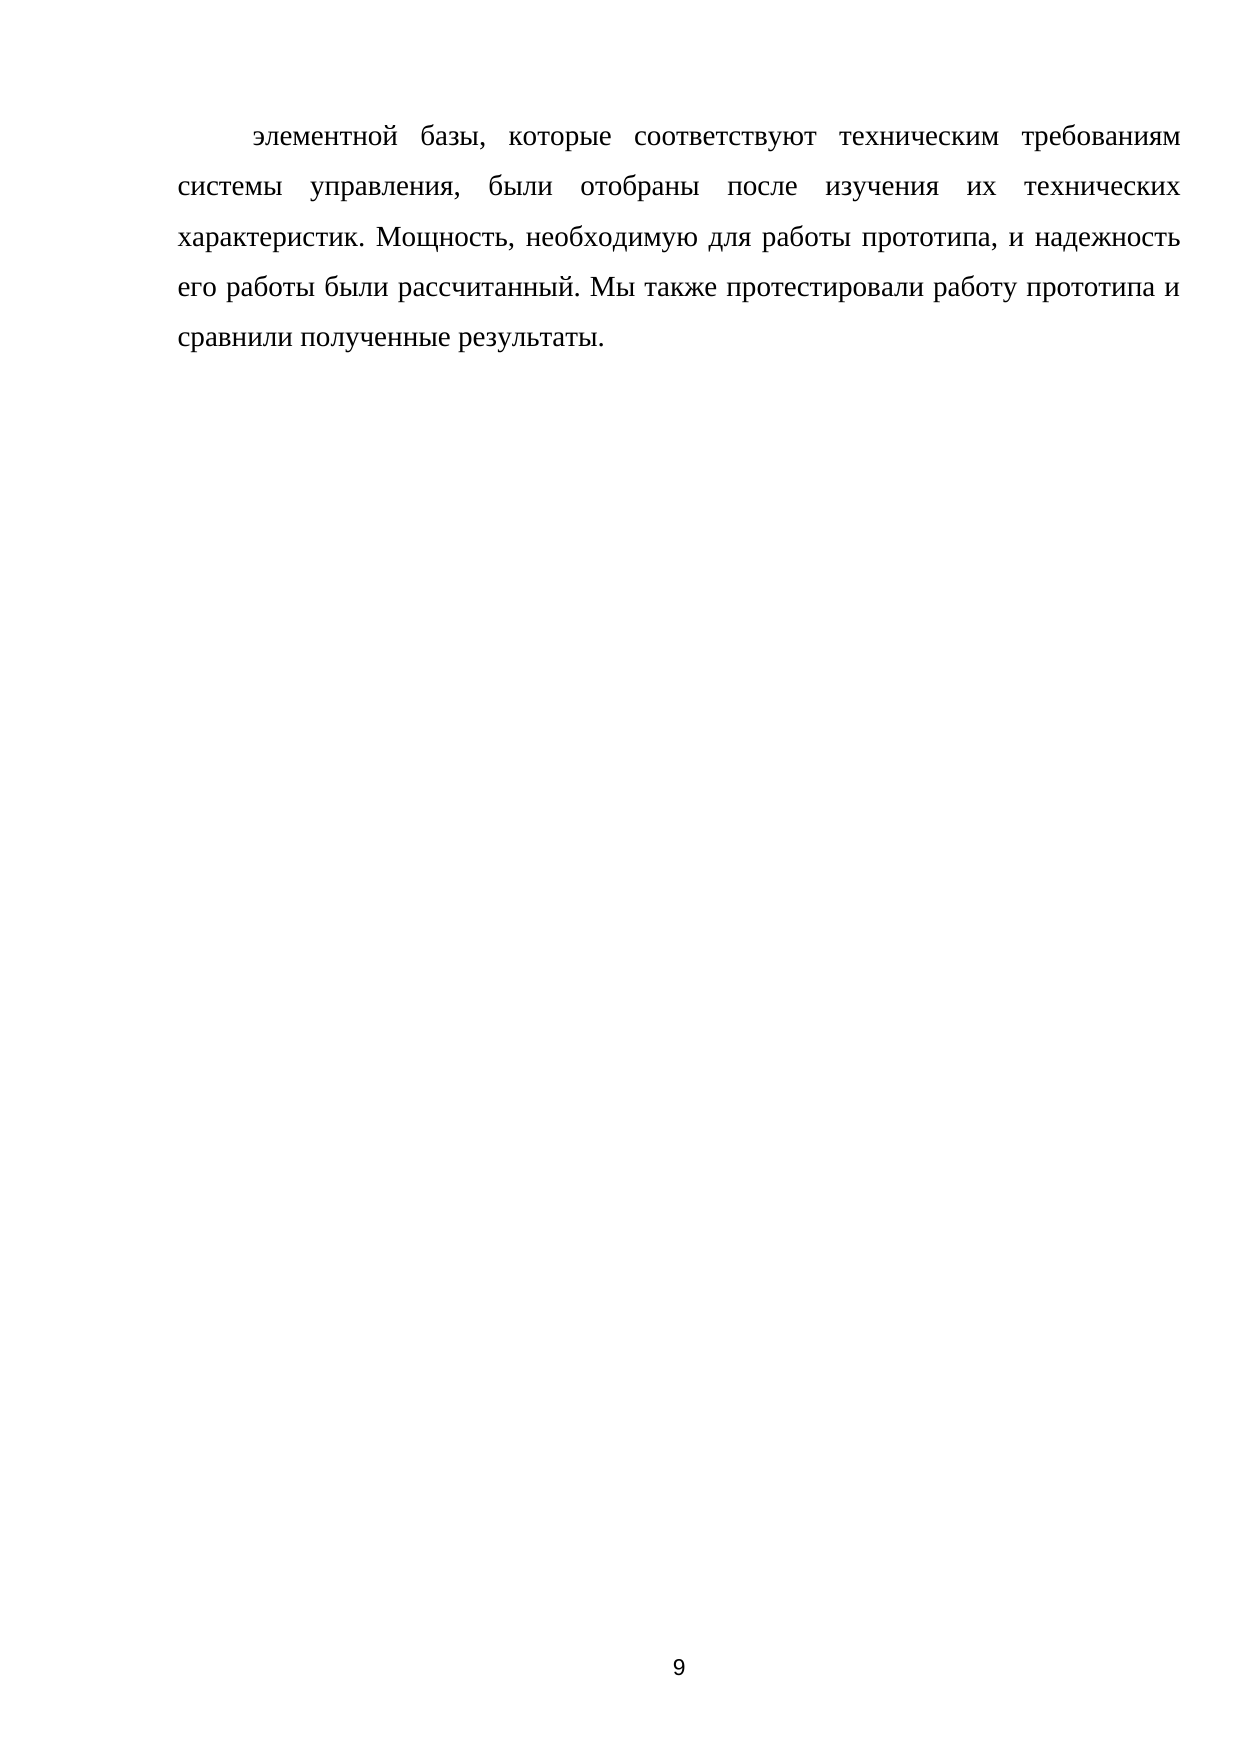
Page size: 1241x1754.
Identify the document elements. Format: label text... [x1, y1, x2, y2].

text элементной базы, которые соответствуют техническим требованиям системы управления, были отобраны после изучения их технических характеристик. Мощность, необходимую для работы прототипа, и надежность его работы были рассчитанный. Мы также протестировали работу прототипа и сравнили полученные результаты. [177, 118, 1181, 353]
